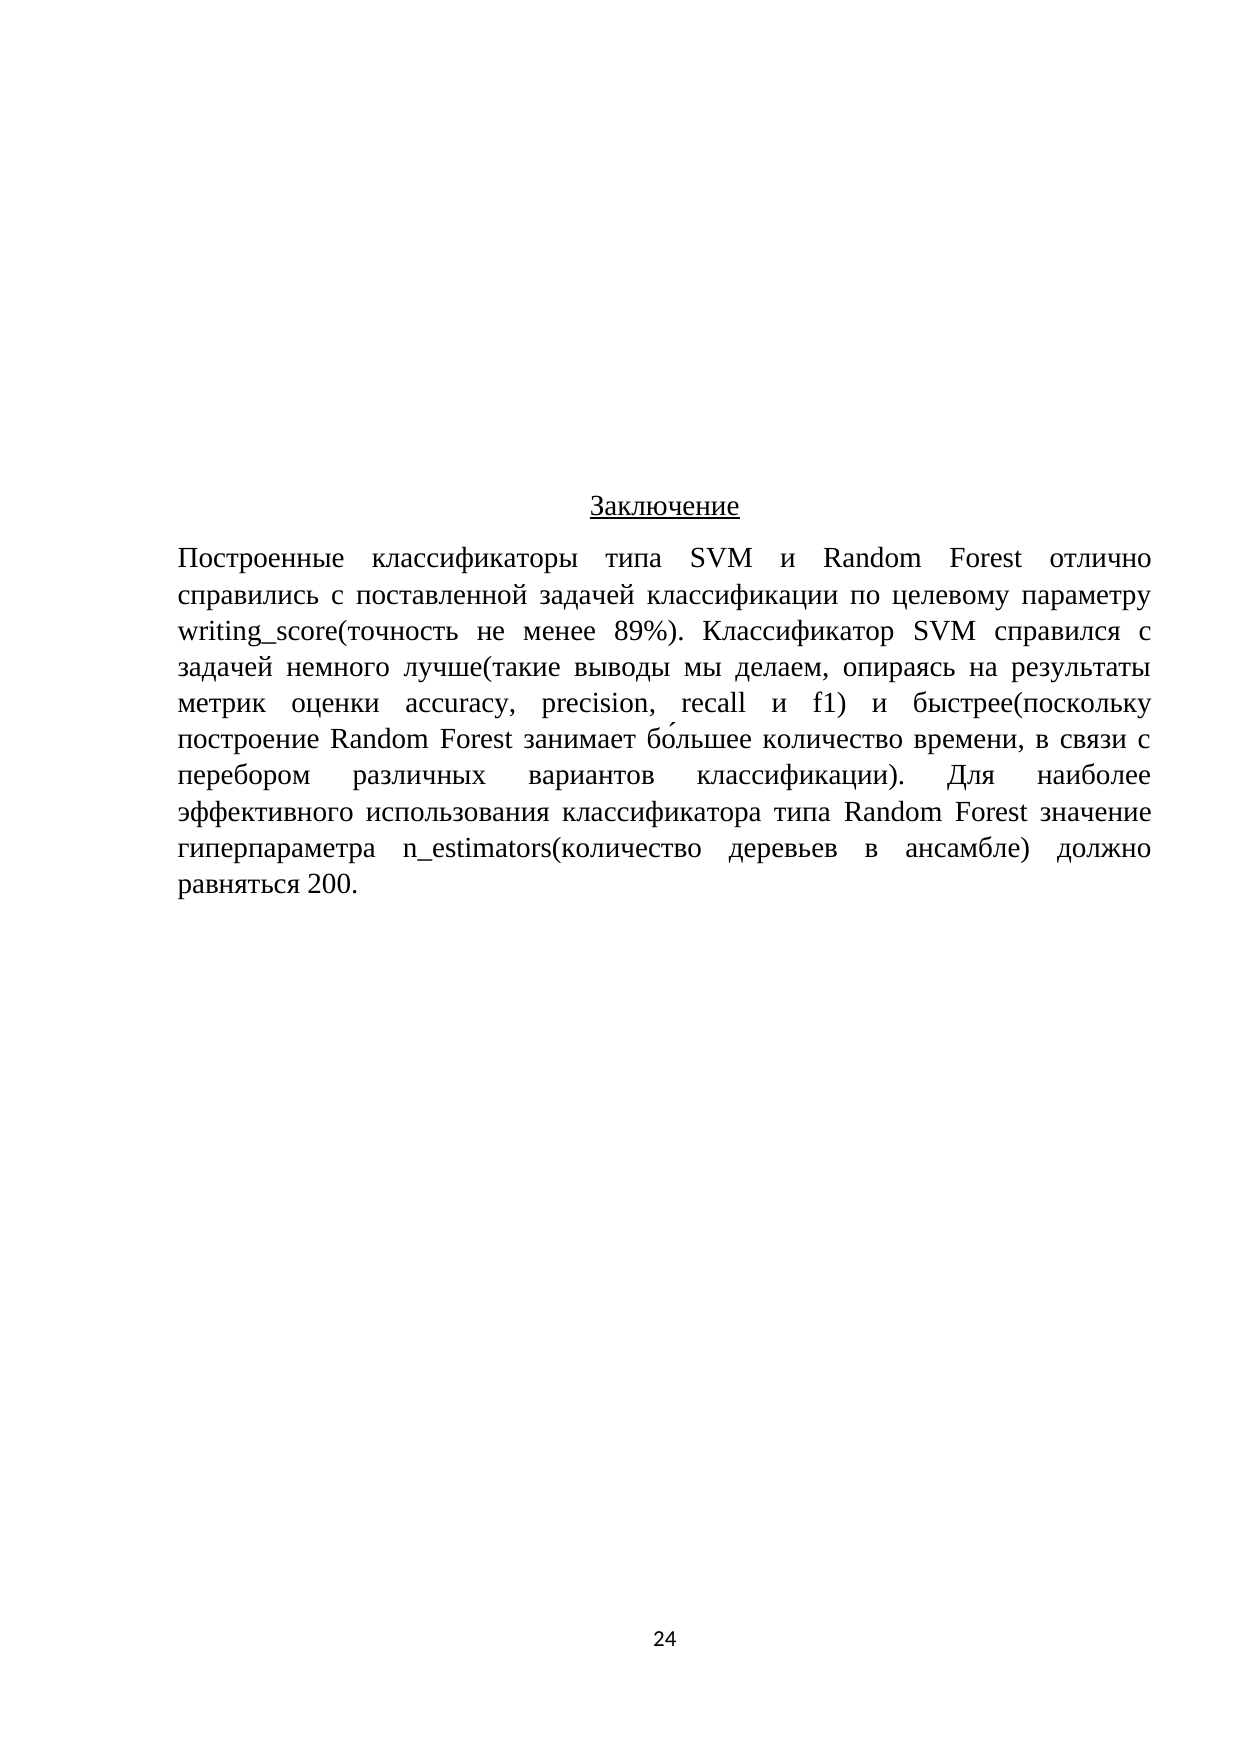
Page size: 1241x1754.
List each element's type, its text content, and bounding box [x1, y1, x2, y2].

text Построенные классификаторы типа SVM и Random Forest отлично справились с поставленной задачей классификации по целевому параметру writing_score(точность не менее 89%). Классификатор SVM справился с задачей немного лучше(такие выводы мы делаем, опираясь на результаты метрик оценки accuracy, precision, recall и f1) и быстрее(поскольку построение Random Forest занимает бо́льшее количество времени, в связи с перебором различных вариантов классификации). Для наиболее эффективного использования классификатора типа Random Forest значение гиперпараметра n_estimators(количество деревьев в ансамбле) должно равняться 200. [177, 541, 1152, 899]
text Заключение [177, 488, 1152, 521]
